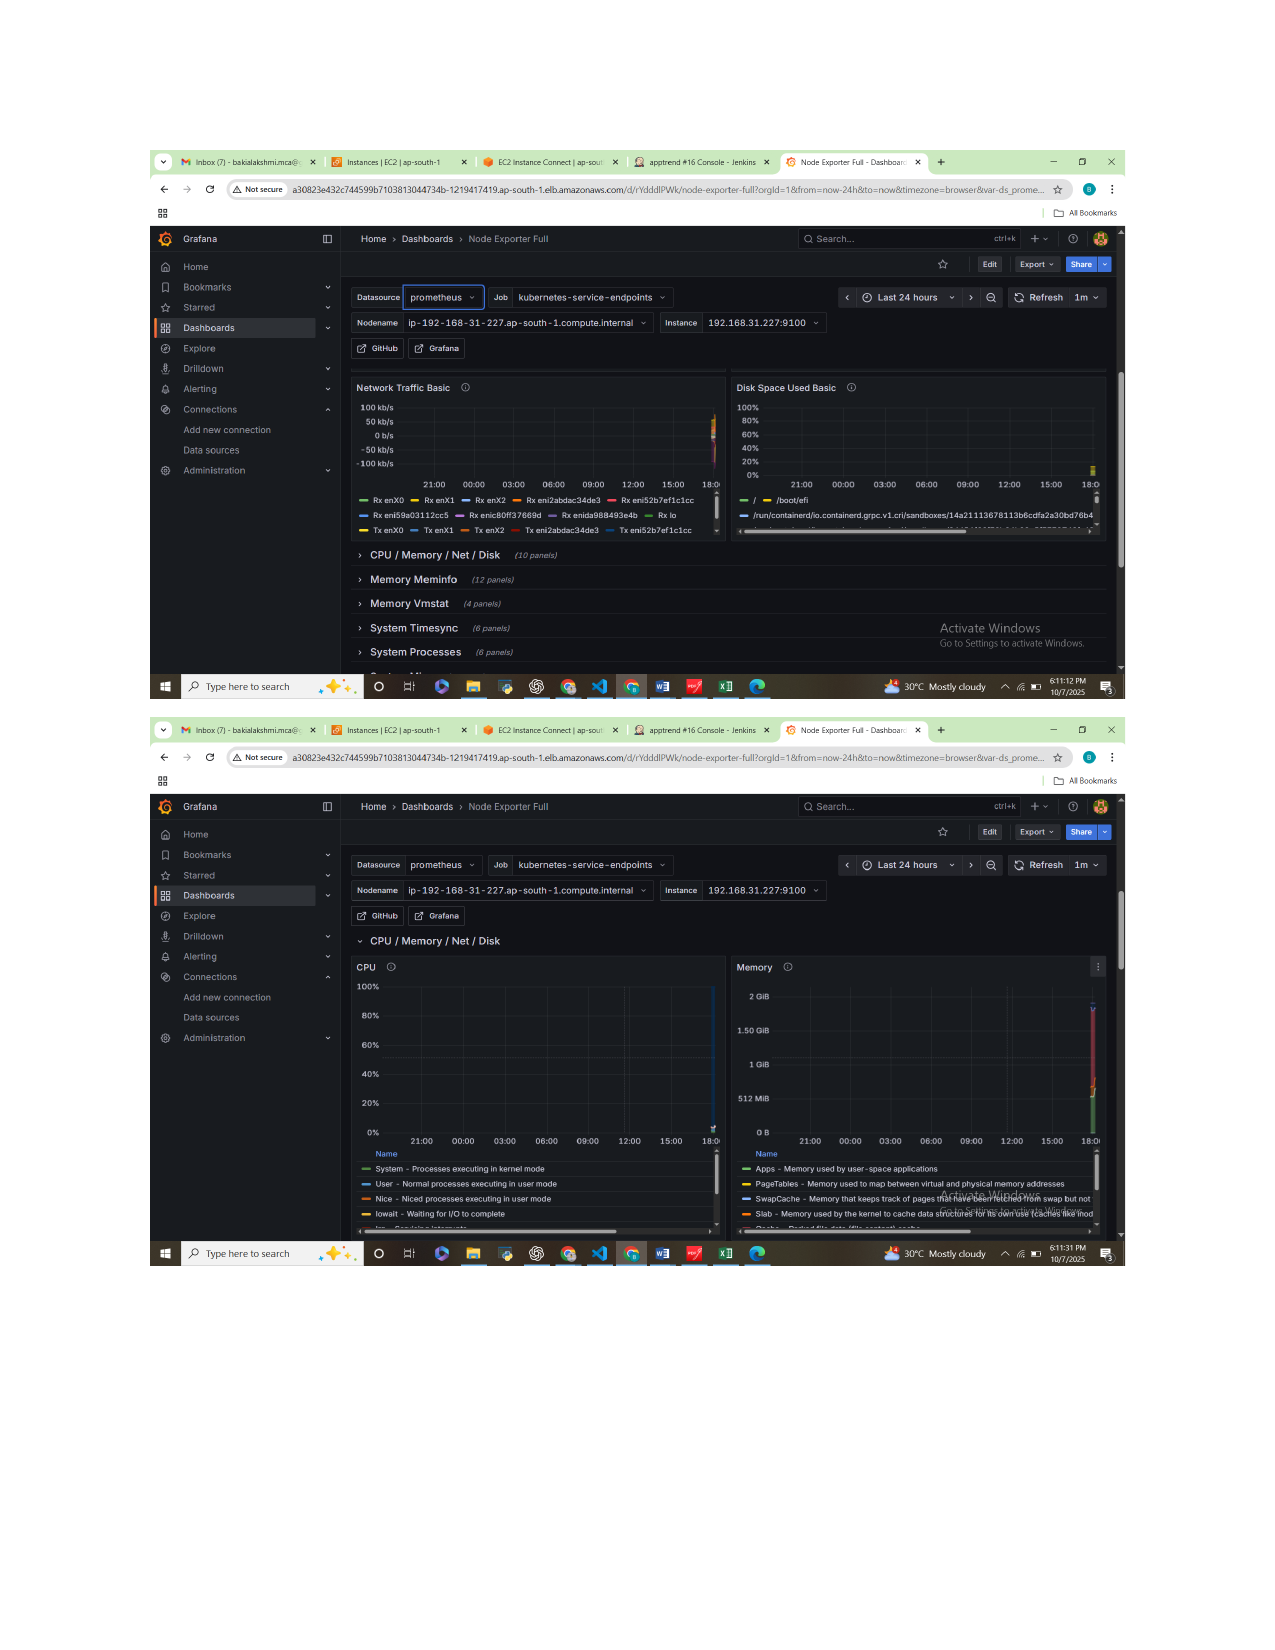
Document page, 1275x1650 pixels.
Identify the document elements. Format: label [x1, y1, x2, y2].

picture [150, 150, 1125, 699]
picture [150, 717, 1125, 1266]
